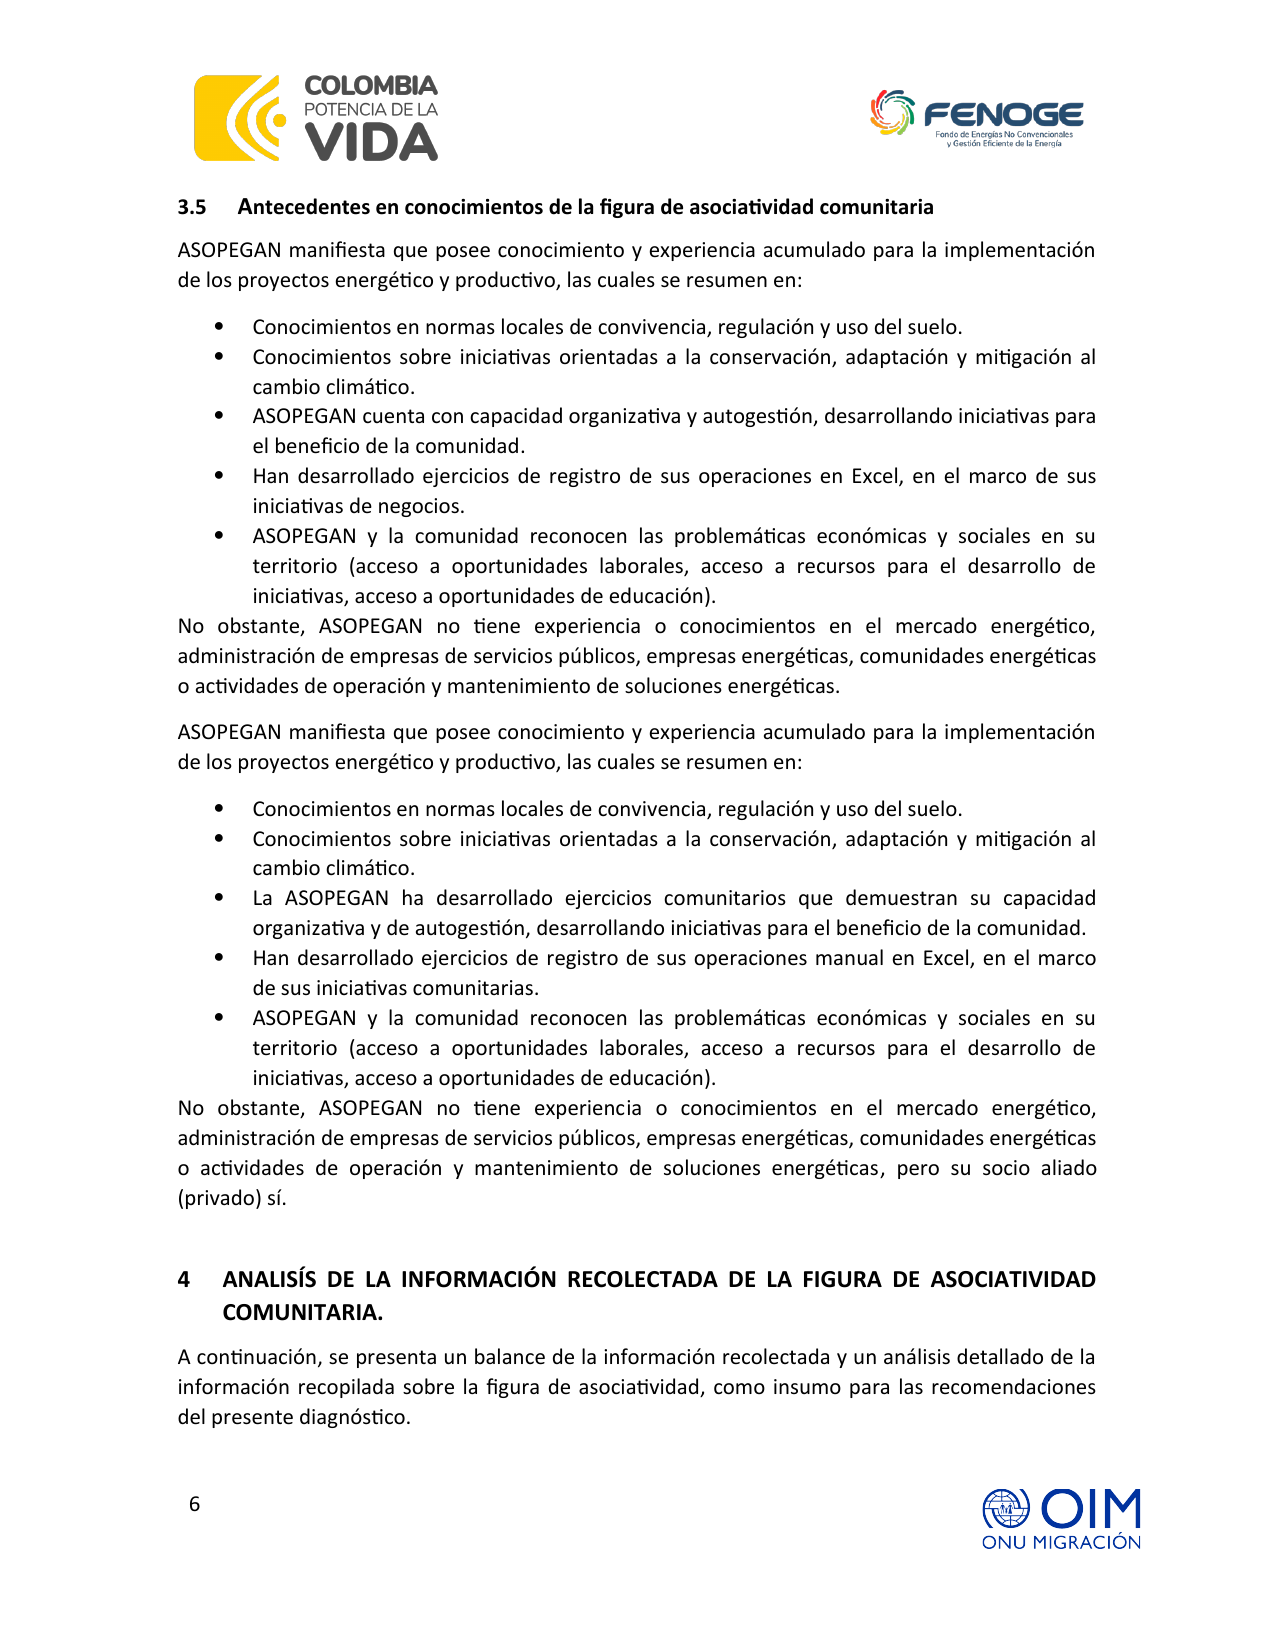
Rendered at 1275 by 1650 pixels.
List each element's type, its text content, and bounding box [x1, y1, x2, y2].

subtitle Antecedentes en conocimientos de la figura de asociatividad comunitaria [177, 190, 1098, 221]
picture [982, 1489, 1141, 1549]
list ASOPEGAN y la comunidad reconocen las problemáticas económicas y sociales en su territorio (acceso a oportunidades laborales, acceso a recursos para el desarrollo de iniciativas, acceso a oportunidades de educación). [215, 1003, 1098, 1091]
picture [188, 73, 444, 163]
list ASOPEGAN cuenta con capacidad organizativa y autogestión, desarrollando iniciativas para el beneficio de la comunidad. [215, 402, 1098, 459]
text No obstante, ASOPEGAN no tiene experiencia o conocimientos en el mercado energético, administración de empresas de servicios públicos, empresas energéticas, comunidades energéticas o actividades de operación y mantenimiento de soluciones energéticas, pero su socio aliado (privado) sí. [177, 1093, 1098, 1211]
text A continuación, se presenta un balance de la información recolectada y un análisis detallado de la información recopilada sobre la figura de asociatividad, como insumo para las recomendaciones del presente diagnóstico. [177, 1342, 1098, 1430]
list Conocimientos sobre iniciativas orientadas a la conservación, adaptación y mitigación al cambio climático. [215, 342, 1098, 400]
list Han desarrollado ejercicios de registro de sus operaciones en Excel, en el marco de sus iniciativas de negocios. [215, 461, 1098, 519]
subtitle ANALISÍS DE LA INFORMACIÓN RECOLECTADA DE LA FIGURA DE ASOCIATIVIDAD COMUNITARIA. [177, 1263, 1098, 1327]
list La ASOPEGAN ha desarrollado ejercicios comunitarios que demuestran su capacidad organizativa y de autogestión, desarrollando iniciativas para el beneficio de la comunidad. [215, 883, 1098, 941]
text No obstante, ASOPEGAN no tiene experiencia o conocimientos en el mercado energético, administración de empresas de servicios públicos, empresas energéticas, comunidades energéticas o actividades de operación y mantenimiento de soluciones energéticas. [177, 611, 1098, 699]
list Conocimientos en normas locales de convivencia, regulación y uso del suelo. [215, 794, 1098, 822]
list Conocimientos sobre iniciativas orientadas a la conservación, adaptación y mitigación al cambio climático. [215, 824, 1098, 882]
list Han desarrollado ejercicios de registro de sus operaciones manual en Excel, en el marco de sus iniciativas comunitarias. [215, 943, 1098, 1001]
picture [869, 88, 1086, 148]
list ASOPEGAN y la comunidad reconocen las problemáticas económicas y sociales en su territorio (acceso a oportunidades laborales, acceso a recursos para el desarrollo de iniciativas, acceso a oportunidades de educación). [215, 521, 1098, 609]
list Conocimientos en normas locales de convivencia, regulación y uso del suelo. [215, 312, 1098, 340]
text ASOPEGAN manifiesta que posee conocimiento y experiencia acumulado para la implementación de los proyectos energético y productivo, las cuales se resumen en: [177, 236, 1098, 293]
text ASOPEGAN manifiesta que posee conocimiento y experiencia acumulado para la implementación de los proyectos energético y productivo, las cuales se resumen en: [177, 717, 1098, 775]
